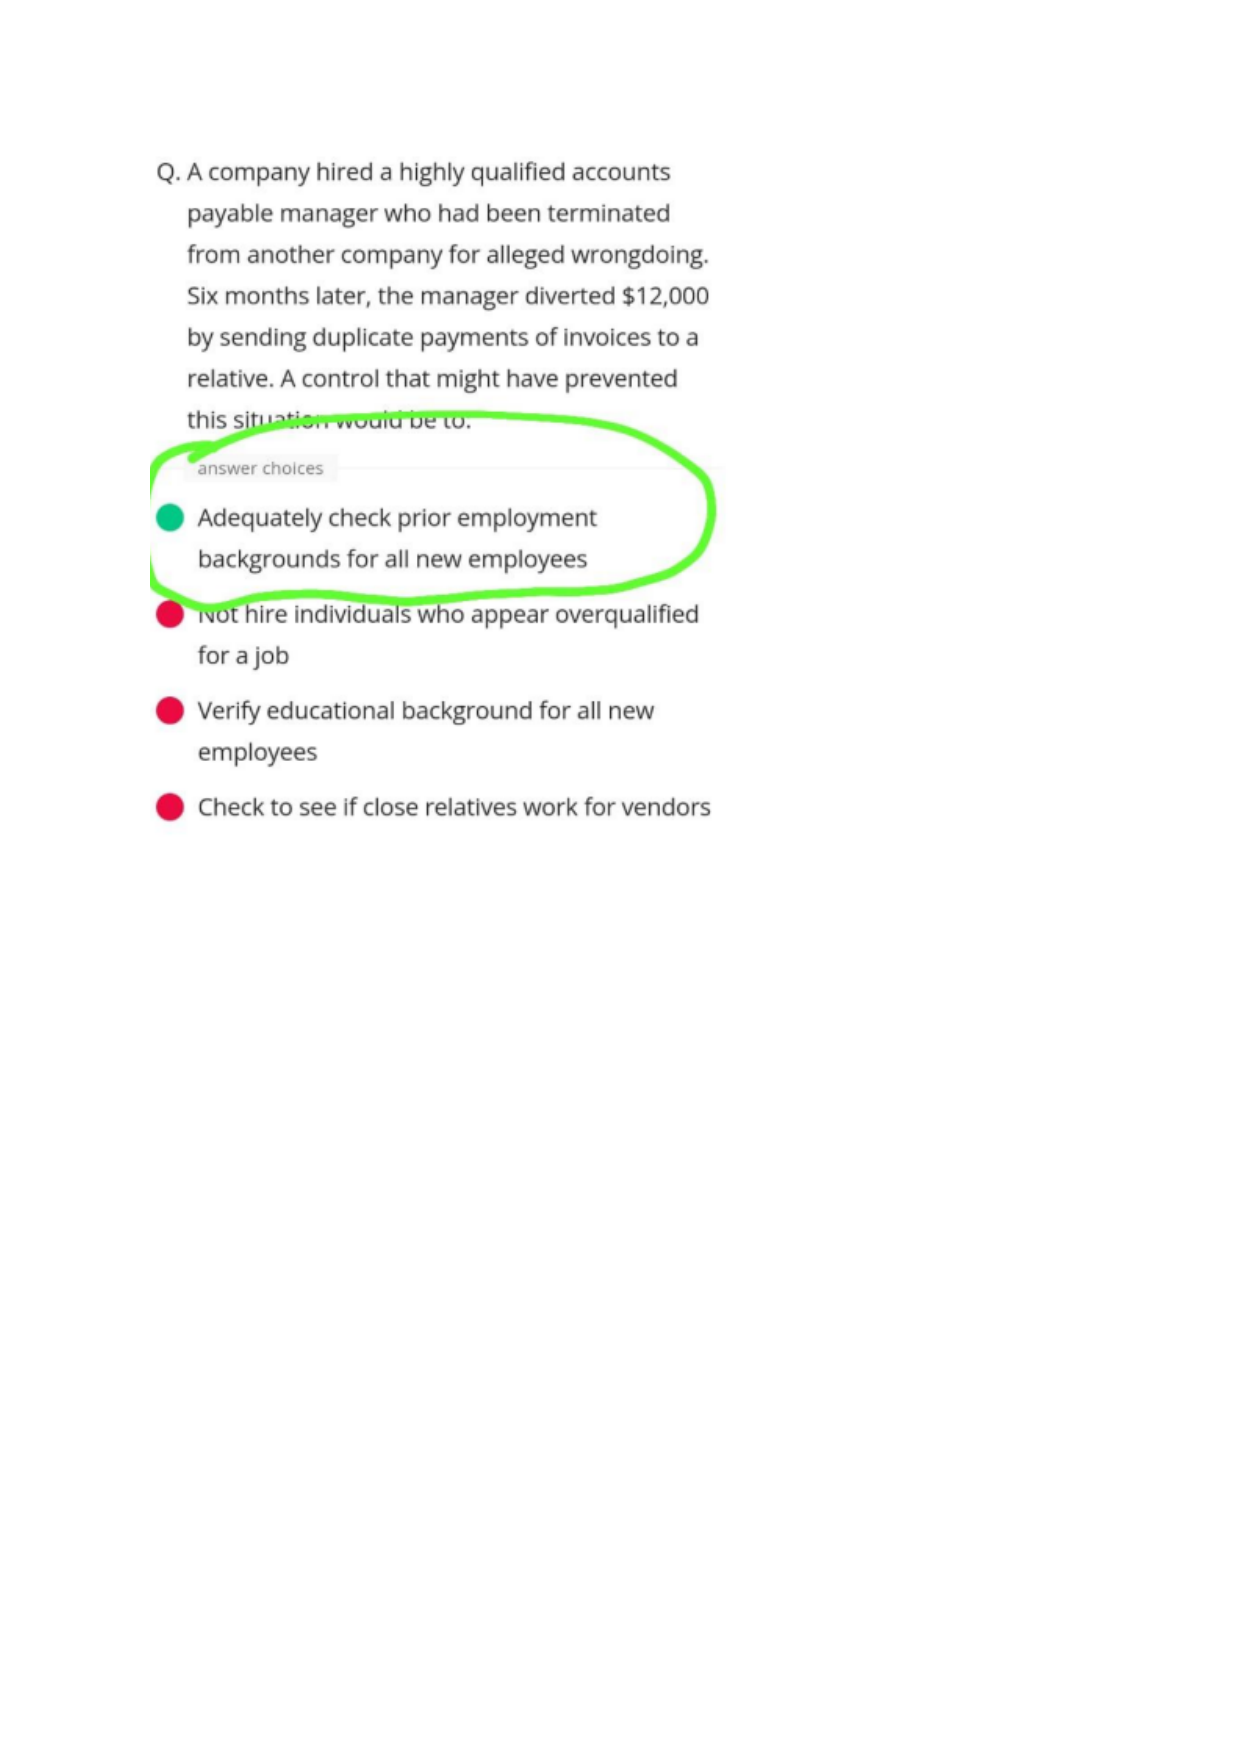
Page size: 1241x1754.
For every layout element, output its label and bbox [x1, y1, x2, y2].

picture [150, 150, 743, 847]
